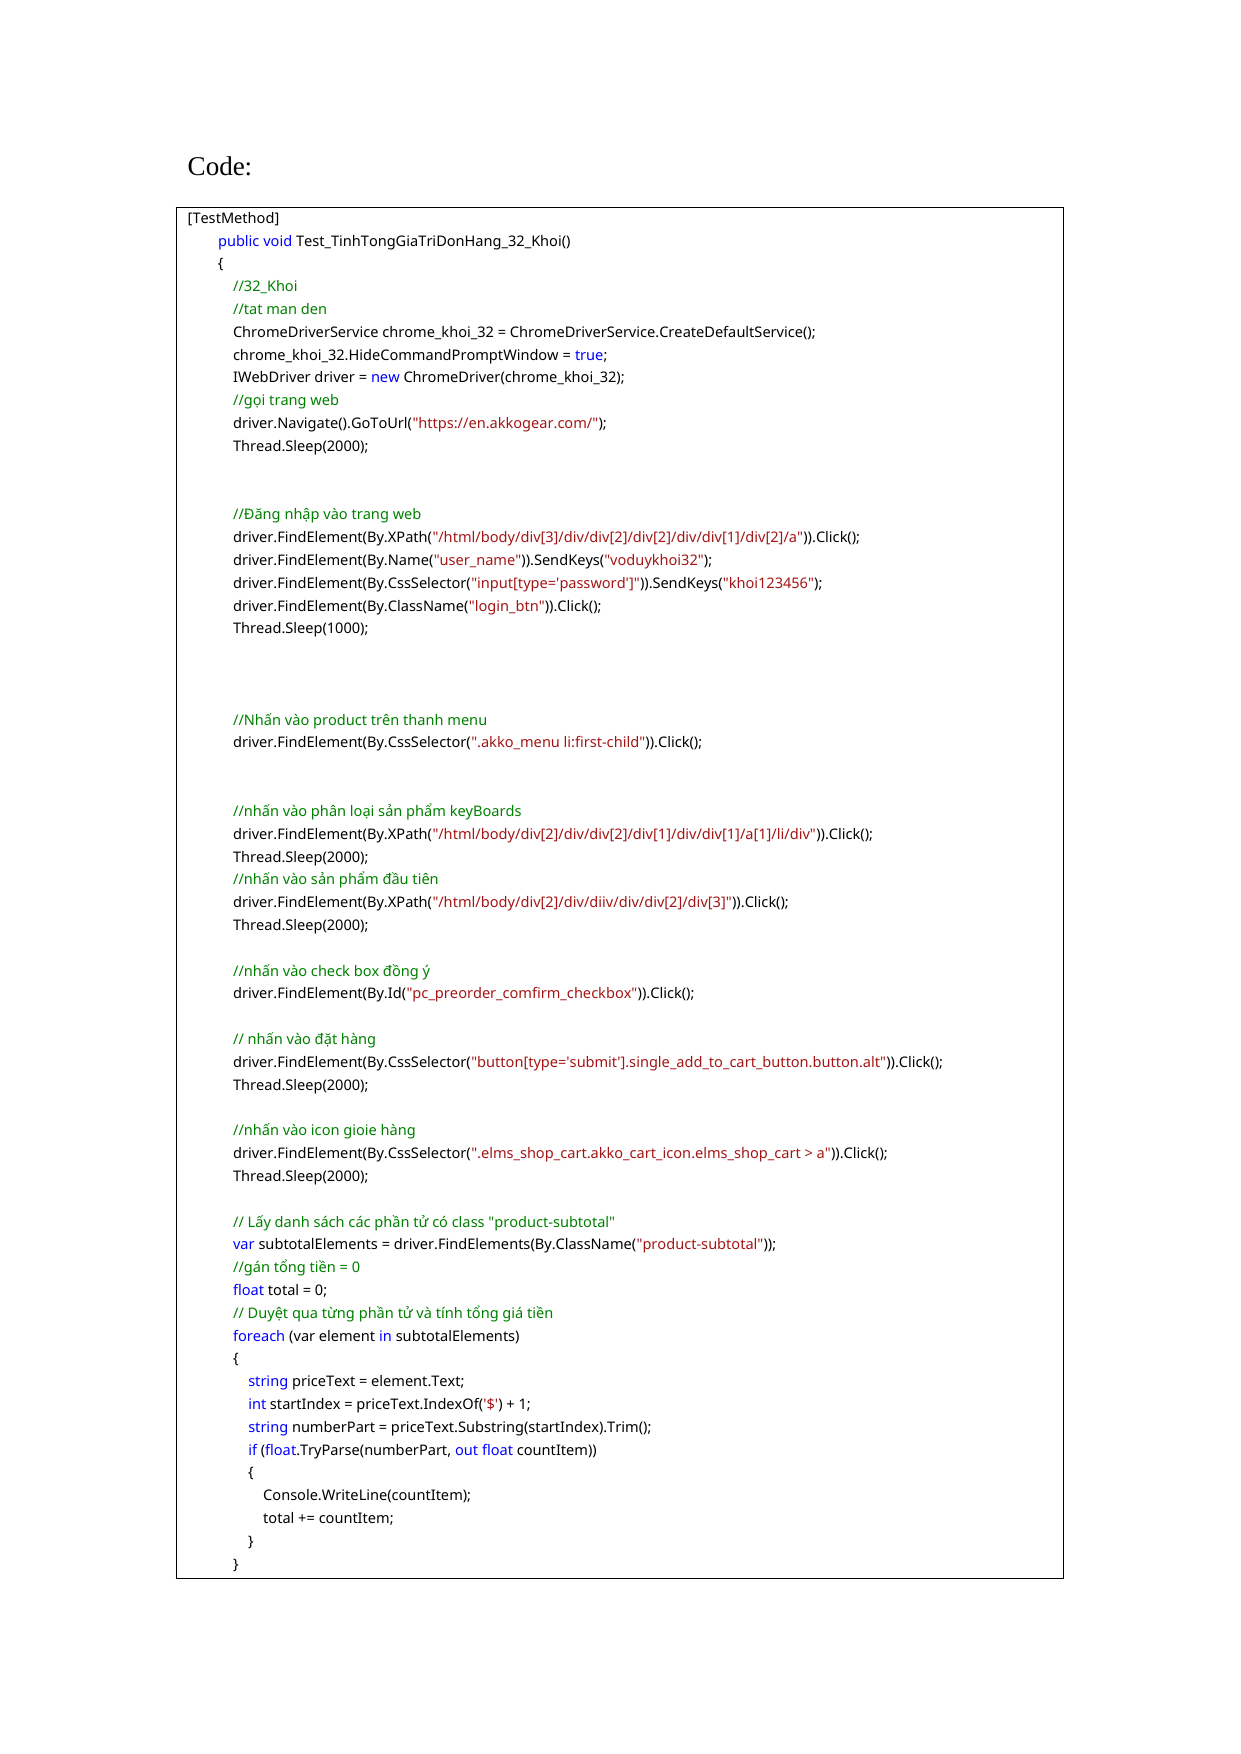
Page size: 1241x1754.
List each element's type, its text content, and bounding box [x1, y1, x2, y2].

list Code: [187, 150, 1053, 181]
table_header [177, 208, 1063, 1578]
